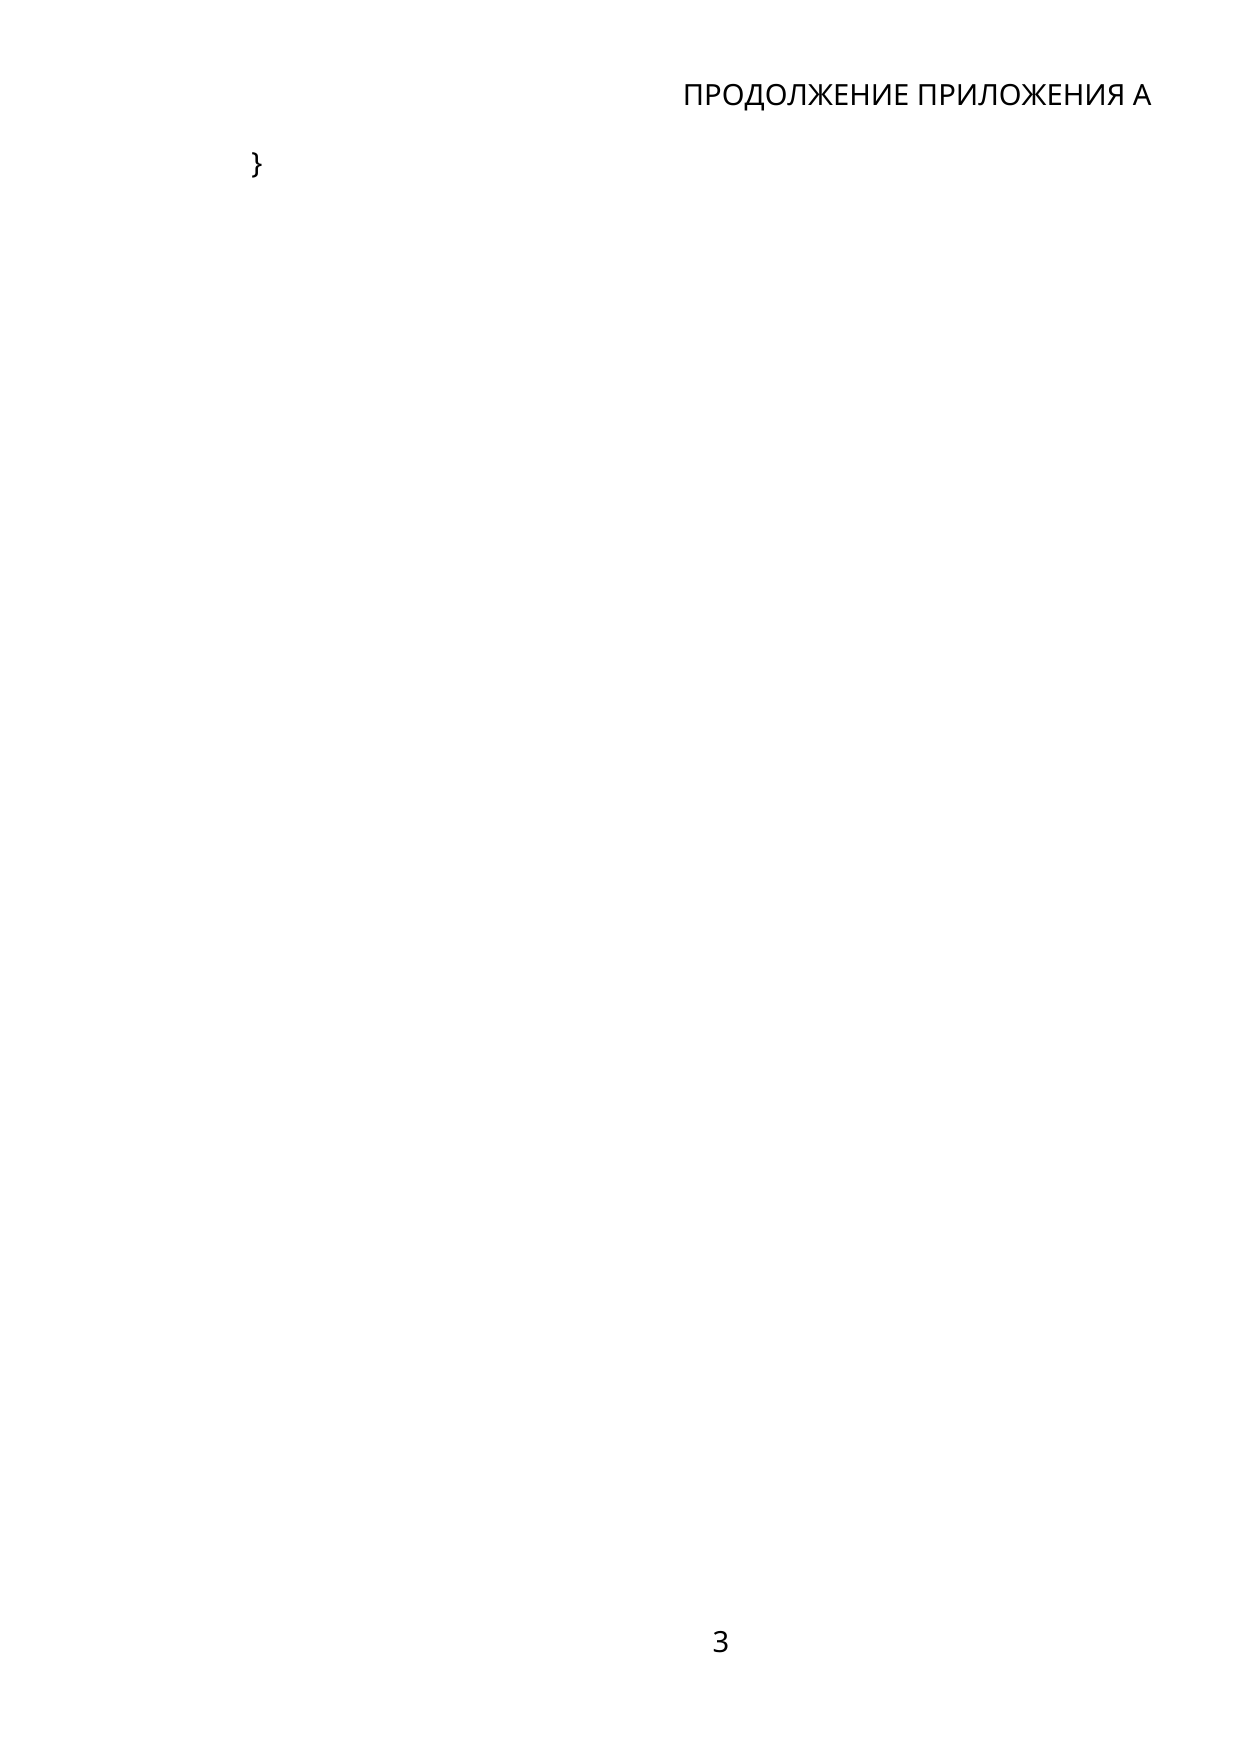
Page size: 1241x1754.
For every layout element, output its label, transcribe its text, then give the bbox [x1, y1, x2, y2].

text } [177, 143, 1152, 182]
